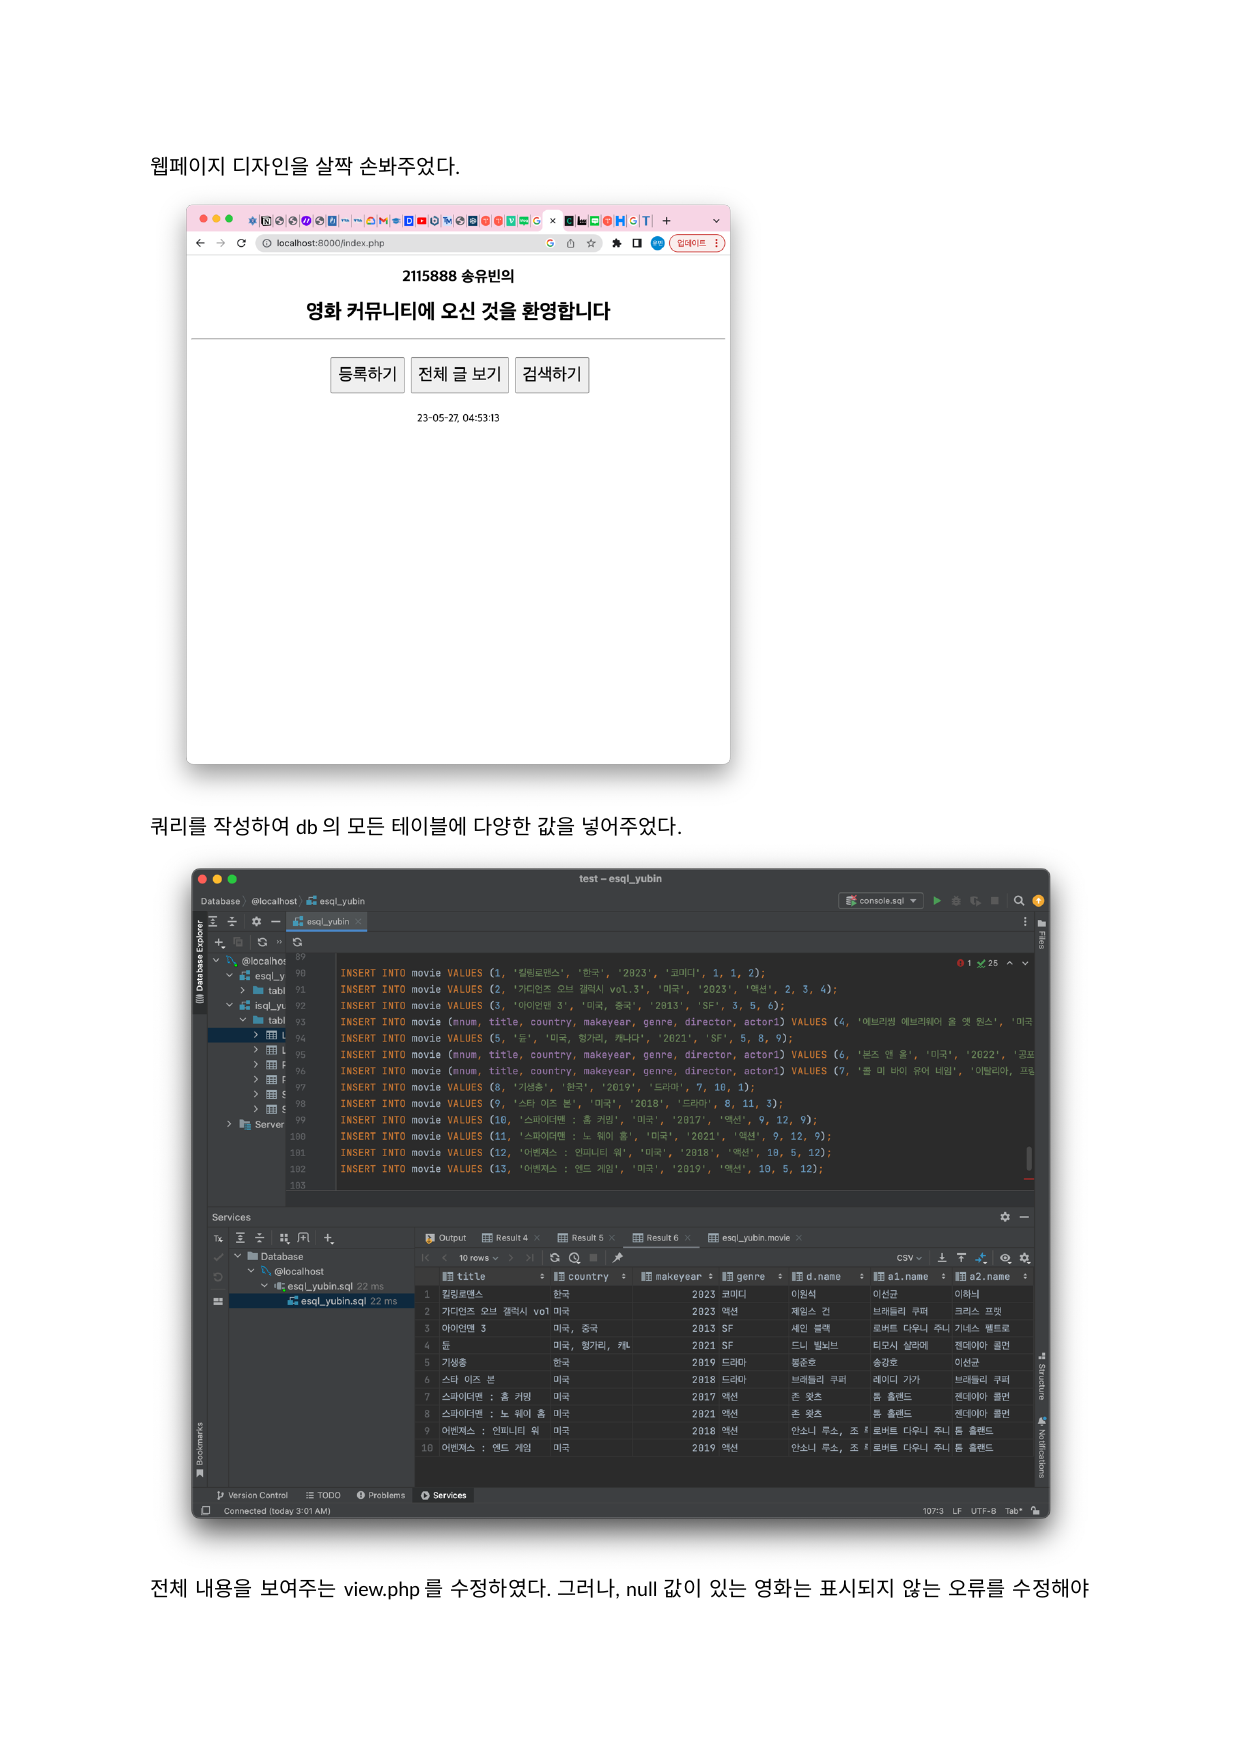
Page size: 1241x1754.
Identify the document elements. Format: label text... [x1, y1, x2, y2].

text 쿼리를 작성하여 db의 모든 테이블에 다양한 값을 넣어주었다. [150, 811, 1090, 840]
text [150, 1573, 1090, 1603]
text 웹페이지 디자인을 살짝 손봐주었다. [150, 150, 1090, 180]
picture [150, 840, 1091, 1573]
picture [150, 180, 766, 811]
